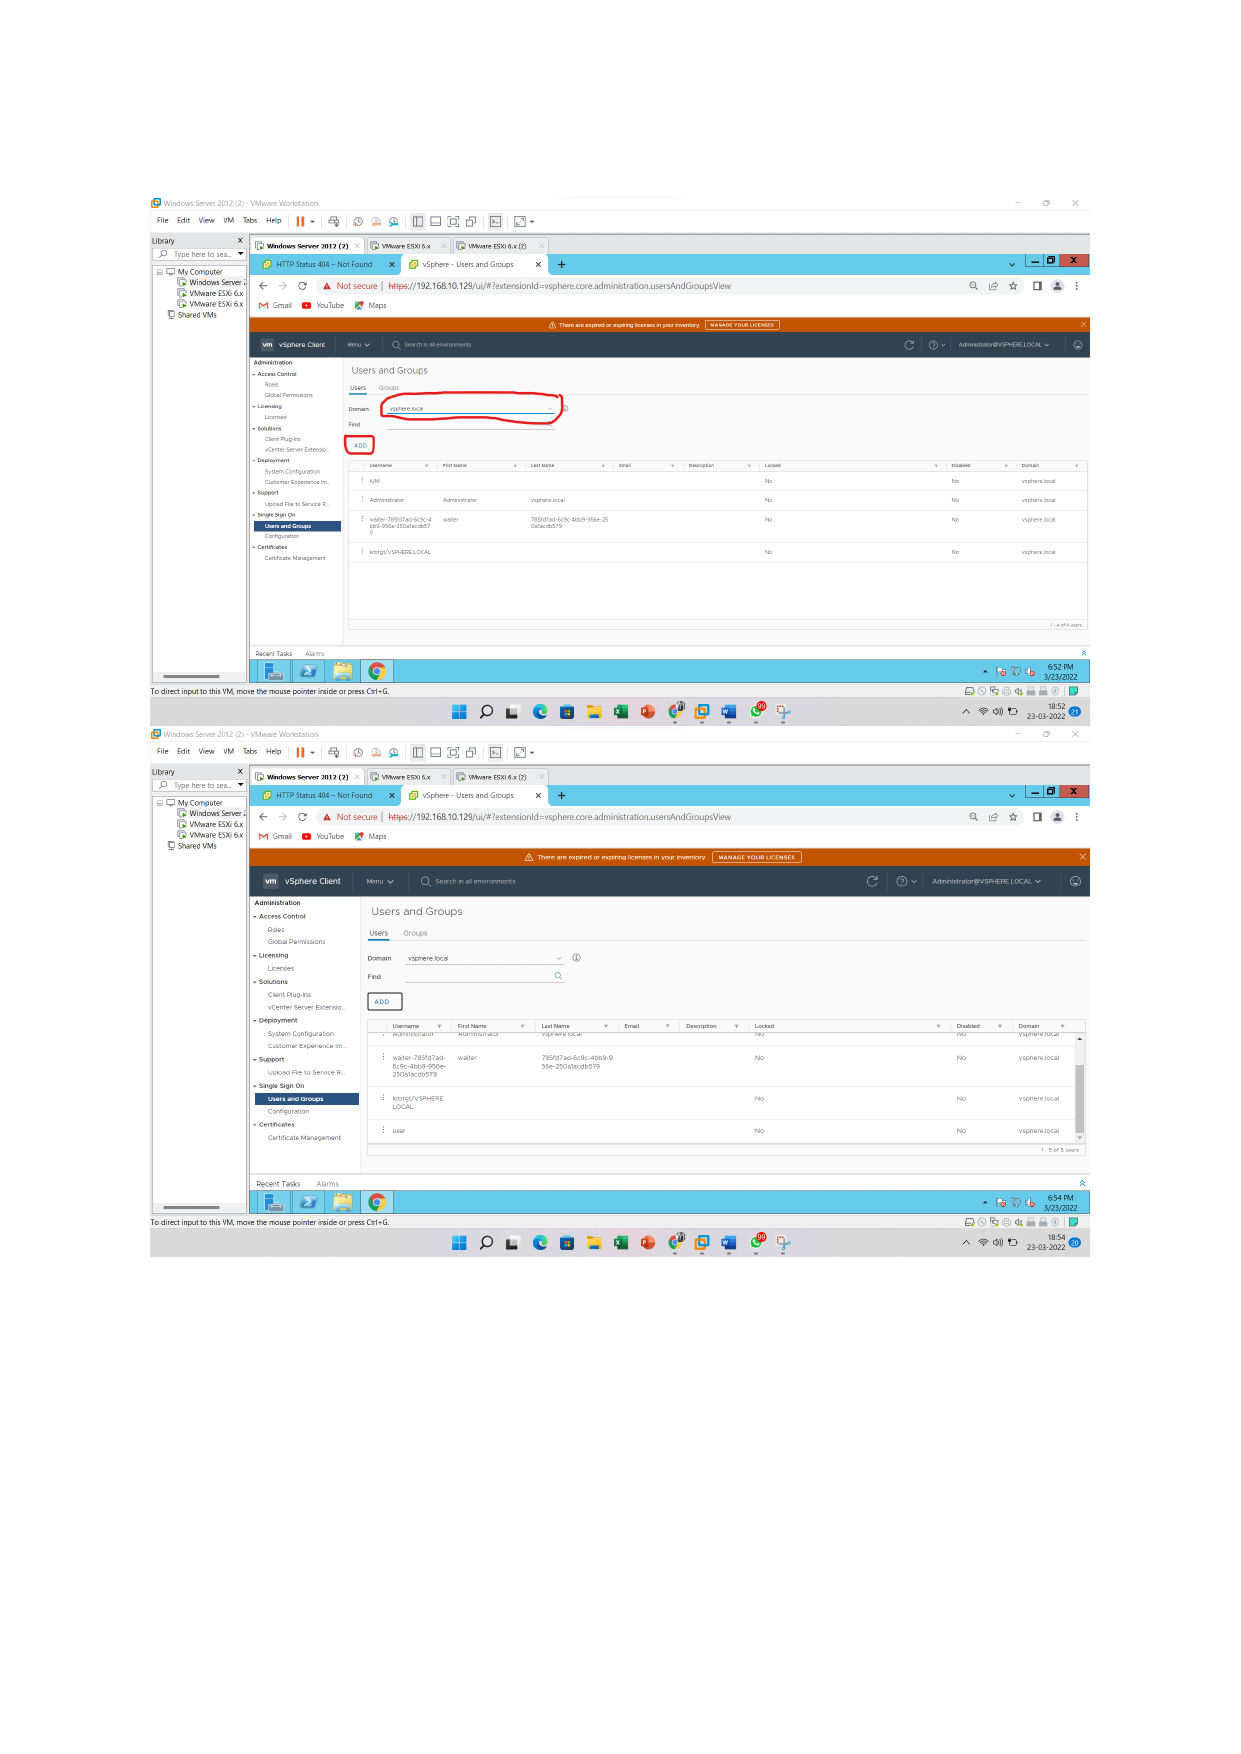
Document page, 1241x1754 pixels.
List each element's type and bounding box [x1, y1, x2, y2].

picture [150, 727, 1091, 1257]
picture [150, 196, 1091, 726]
